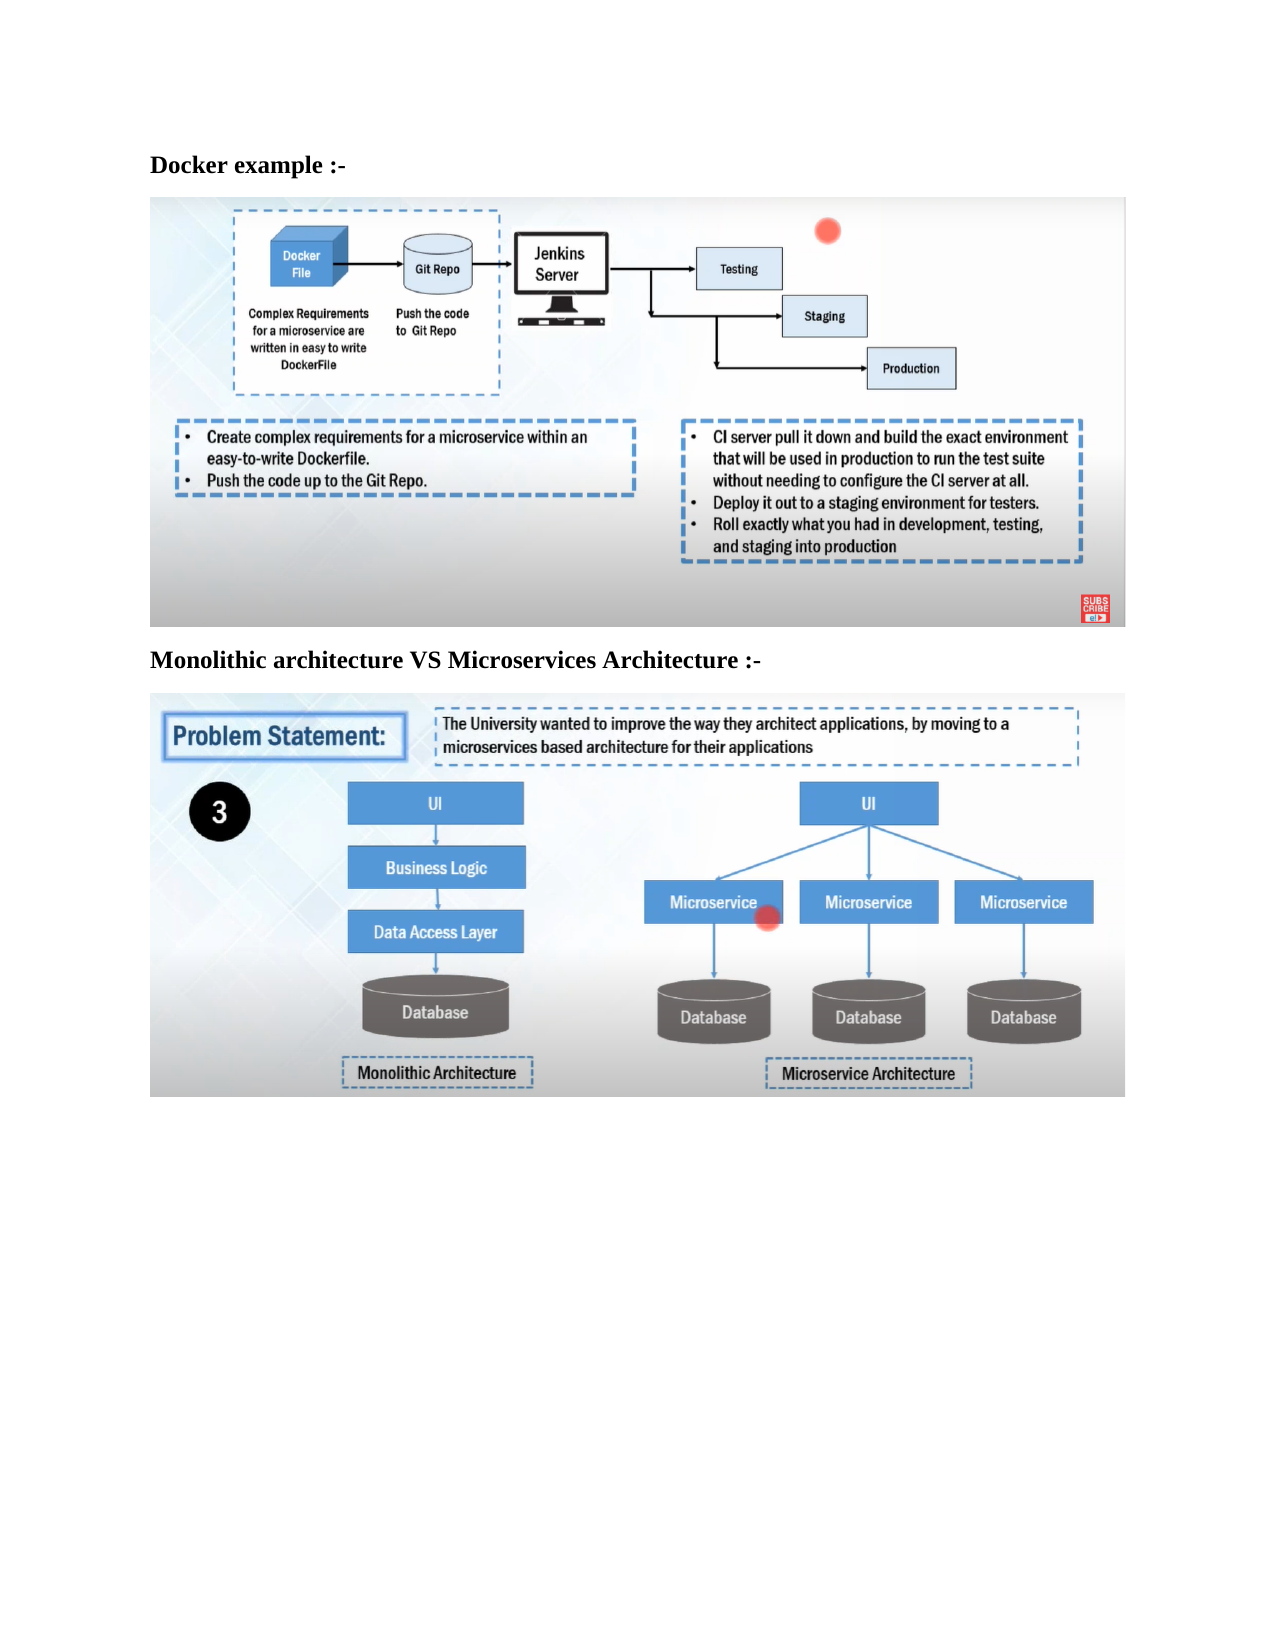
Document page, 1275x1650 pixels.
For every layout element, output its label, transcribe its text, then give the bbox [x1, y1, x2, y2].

text Monolithic architecture VS Microservices Architecture :- [150, 645, 1125, 674]
picture [150, 197, 1125, 627]
picture [150, 693, 1125, 1097]
text Docker example :- [150, 150, 1125, 179]
